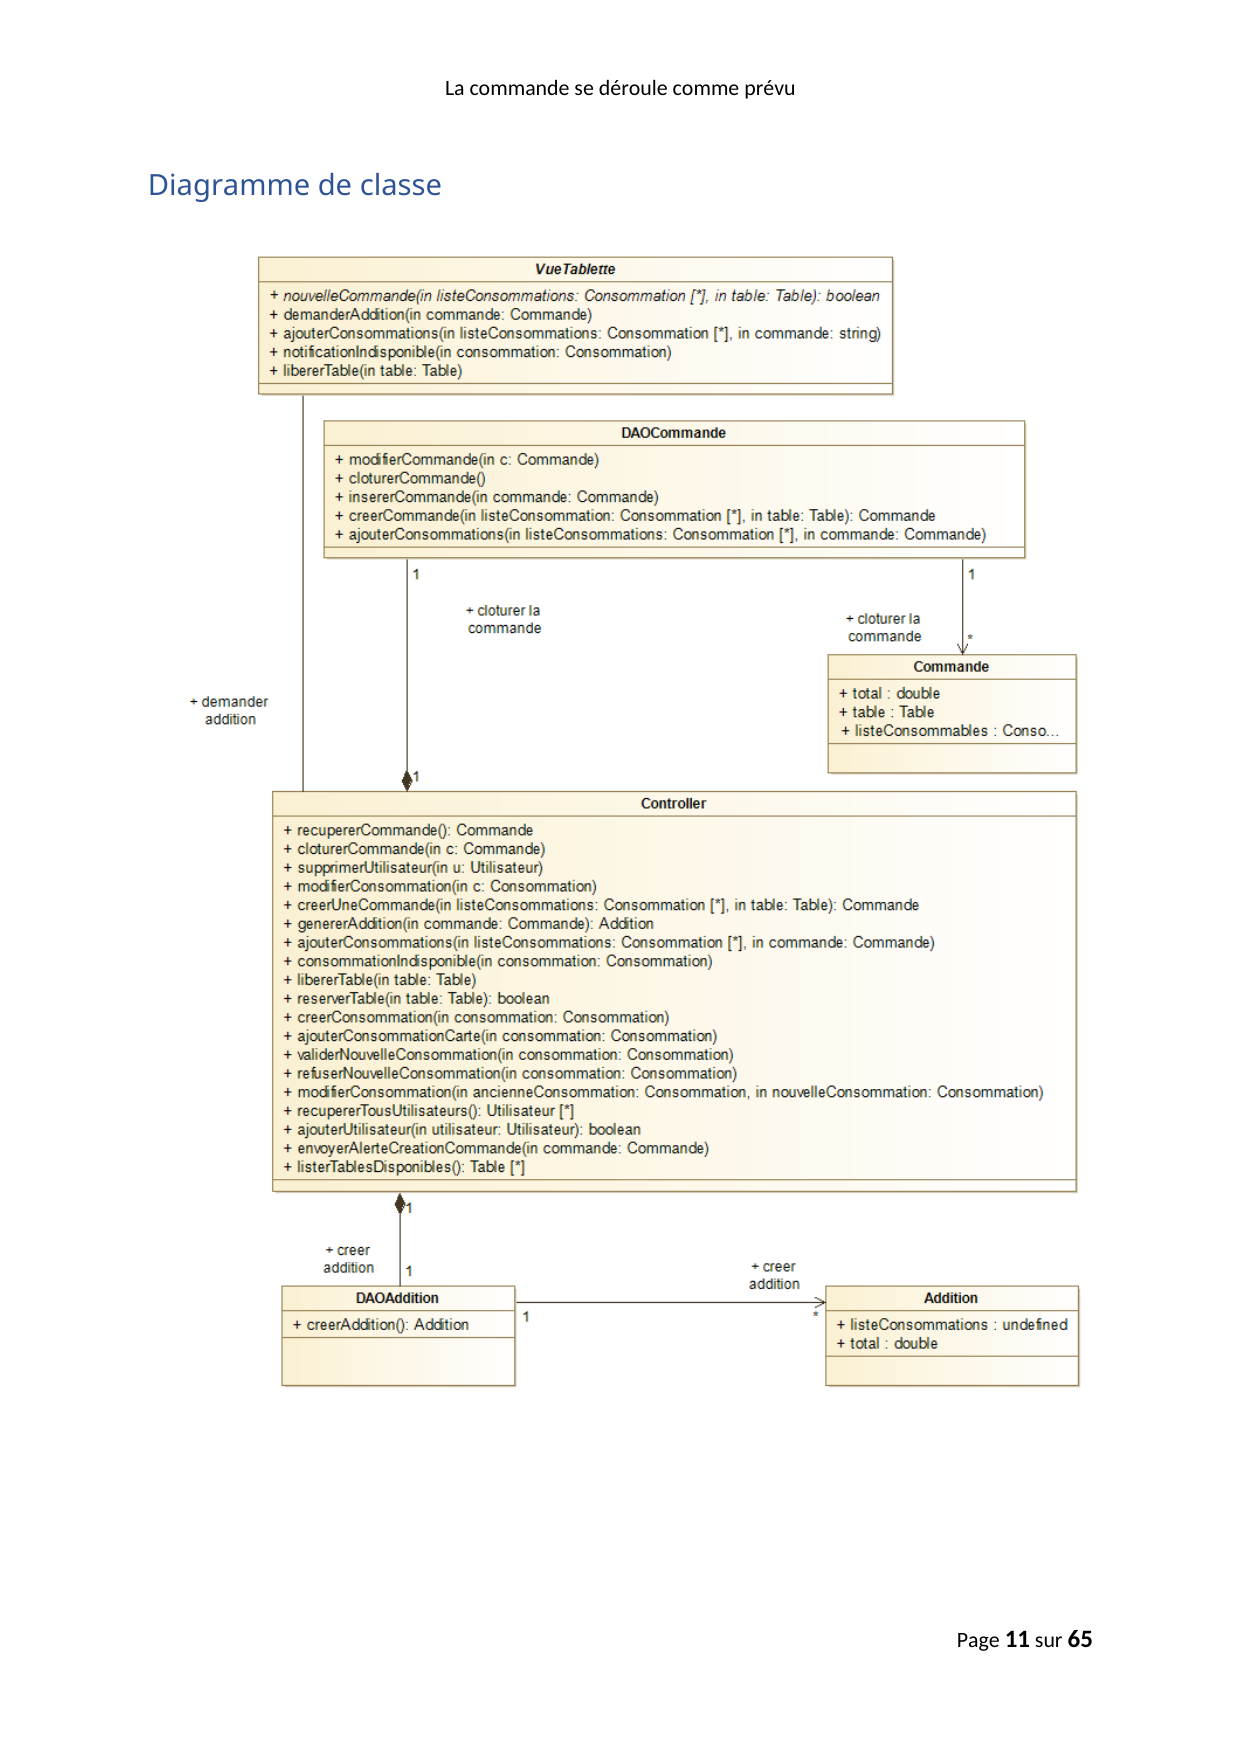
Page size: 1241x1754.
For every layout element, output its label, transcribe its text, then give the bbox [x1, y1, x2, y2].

subtitle Diagramme de classe [148, 164, 1093, 204]
picture [147, 245, 1092, 1399]
